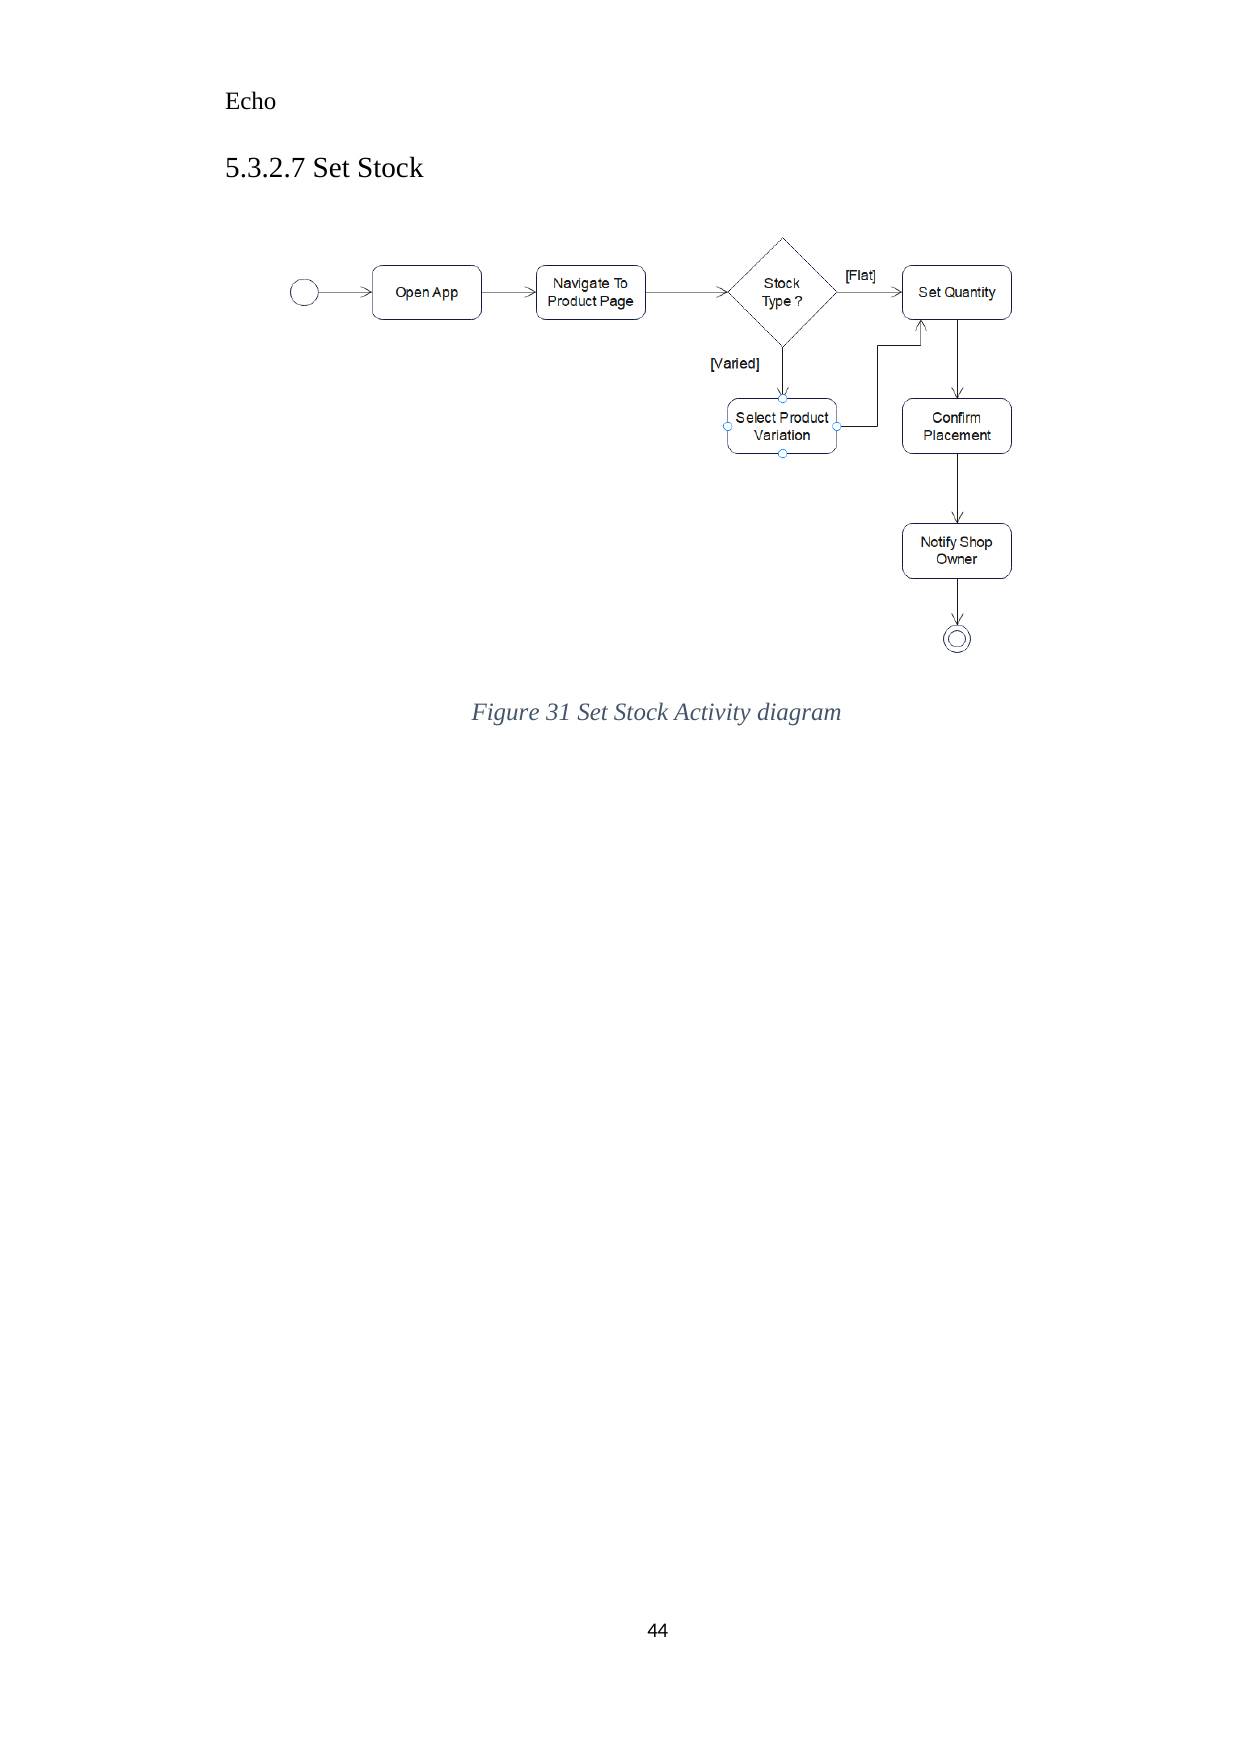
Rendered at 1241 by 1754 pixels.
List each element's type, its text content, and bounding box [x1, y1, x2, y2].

picture [276, 212, 1039, 672]
text 5.3.2.7 Set Stock [225, 150, 1090, 183]
